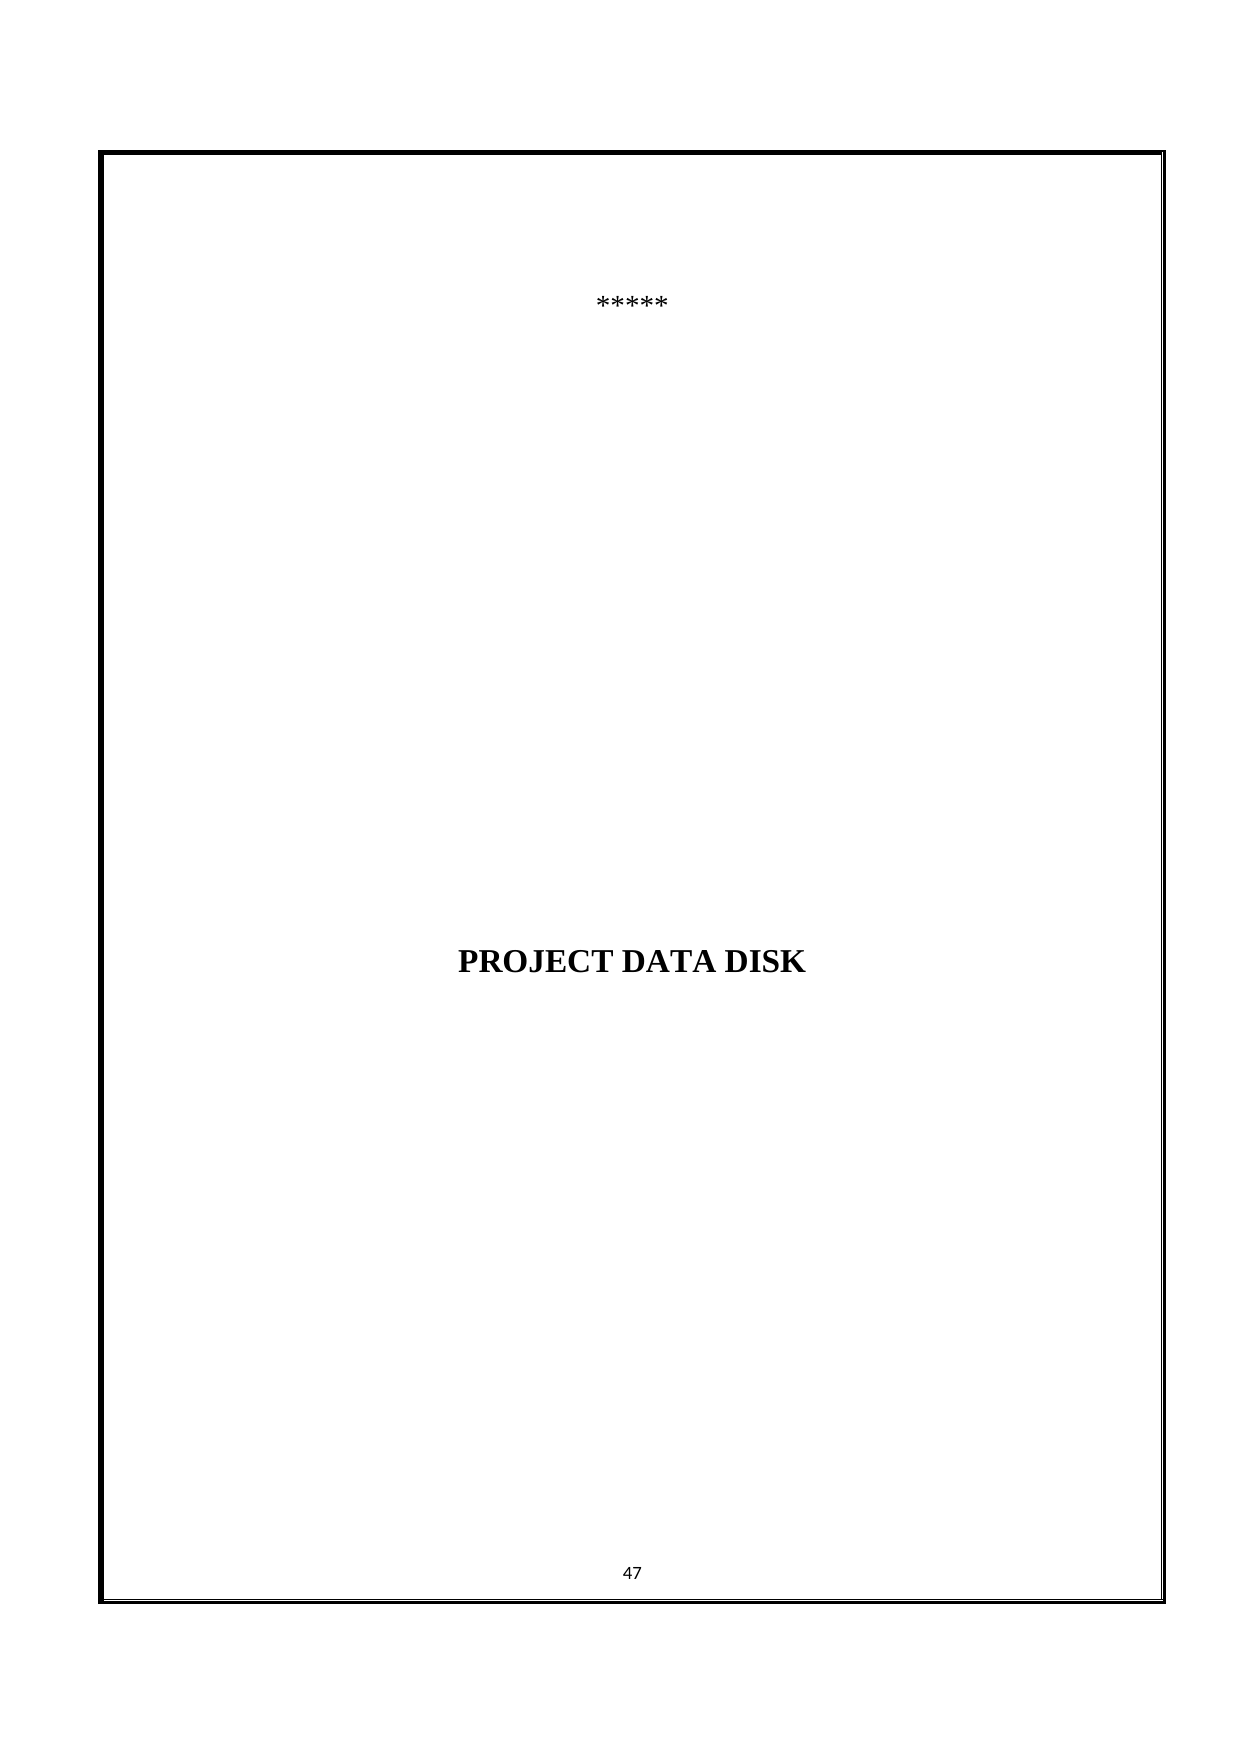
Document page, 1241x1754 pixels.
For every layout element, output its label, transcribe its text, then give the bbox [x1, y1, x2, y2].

text ***** [118, 288, 1146, 322]
text PROJECT DATA DISK [118, 942, 1146, 980]
